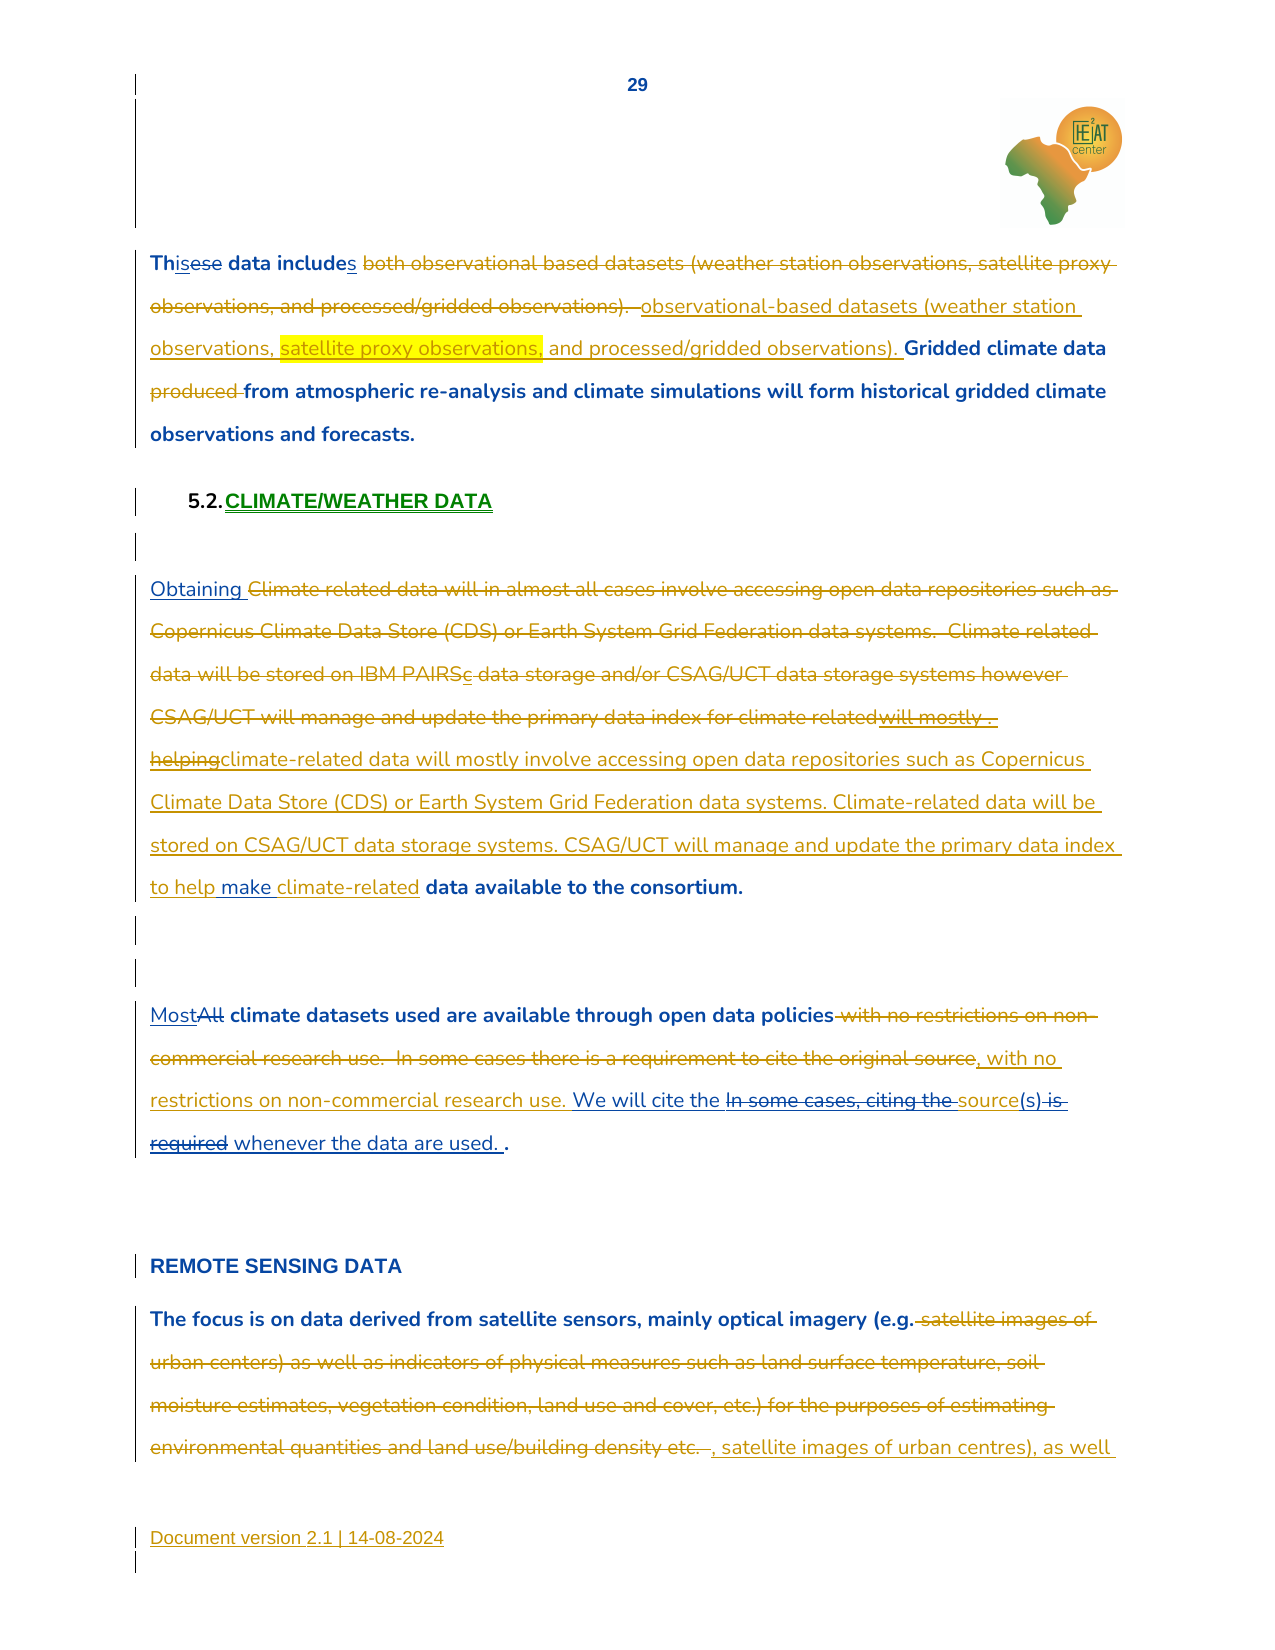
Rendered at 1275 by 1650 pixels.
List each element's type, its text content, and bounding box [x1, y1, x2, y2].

text data available to the consortium. [150, 575, 1125, 902]
picture [1000, 98, 1125, 228]
subtitle Remote sensing data [150, 1254, 1125, 1302]
text climate datasets used are available through open data policies. [150, 1001, 1125, 1190]
text Th data include Gridded climate data from atmospheric re-analysis and climate simulations will form historical gridded climate observations and forecasts. [150, 249, 1125, 448]
